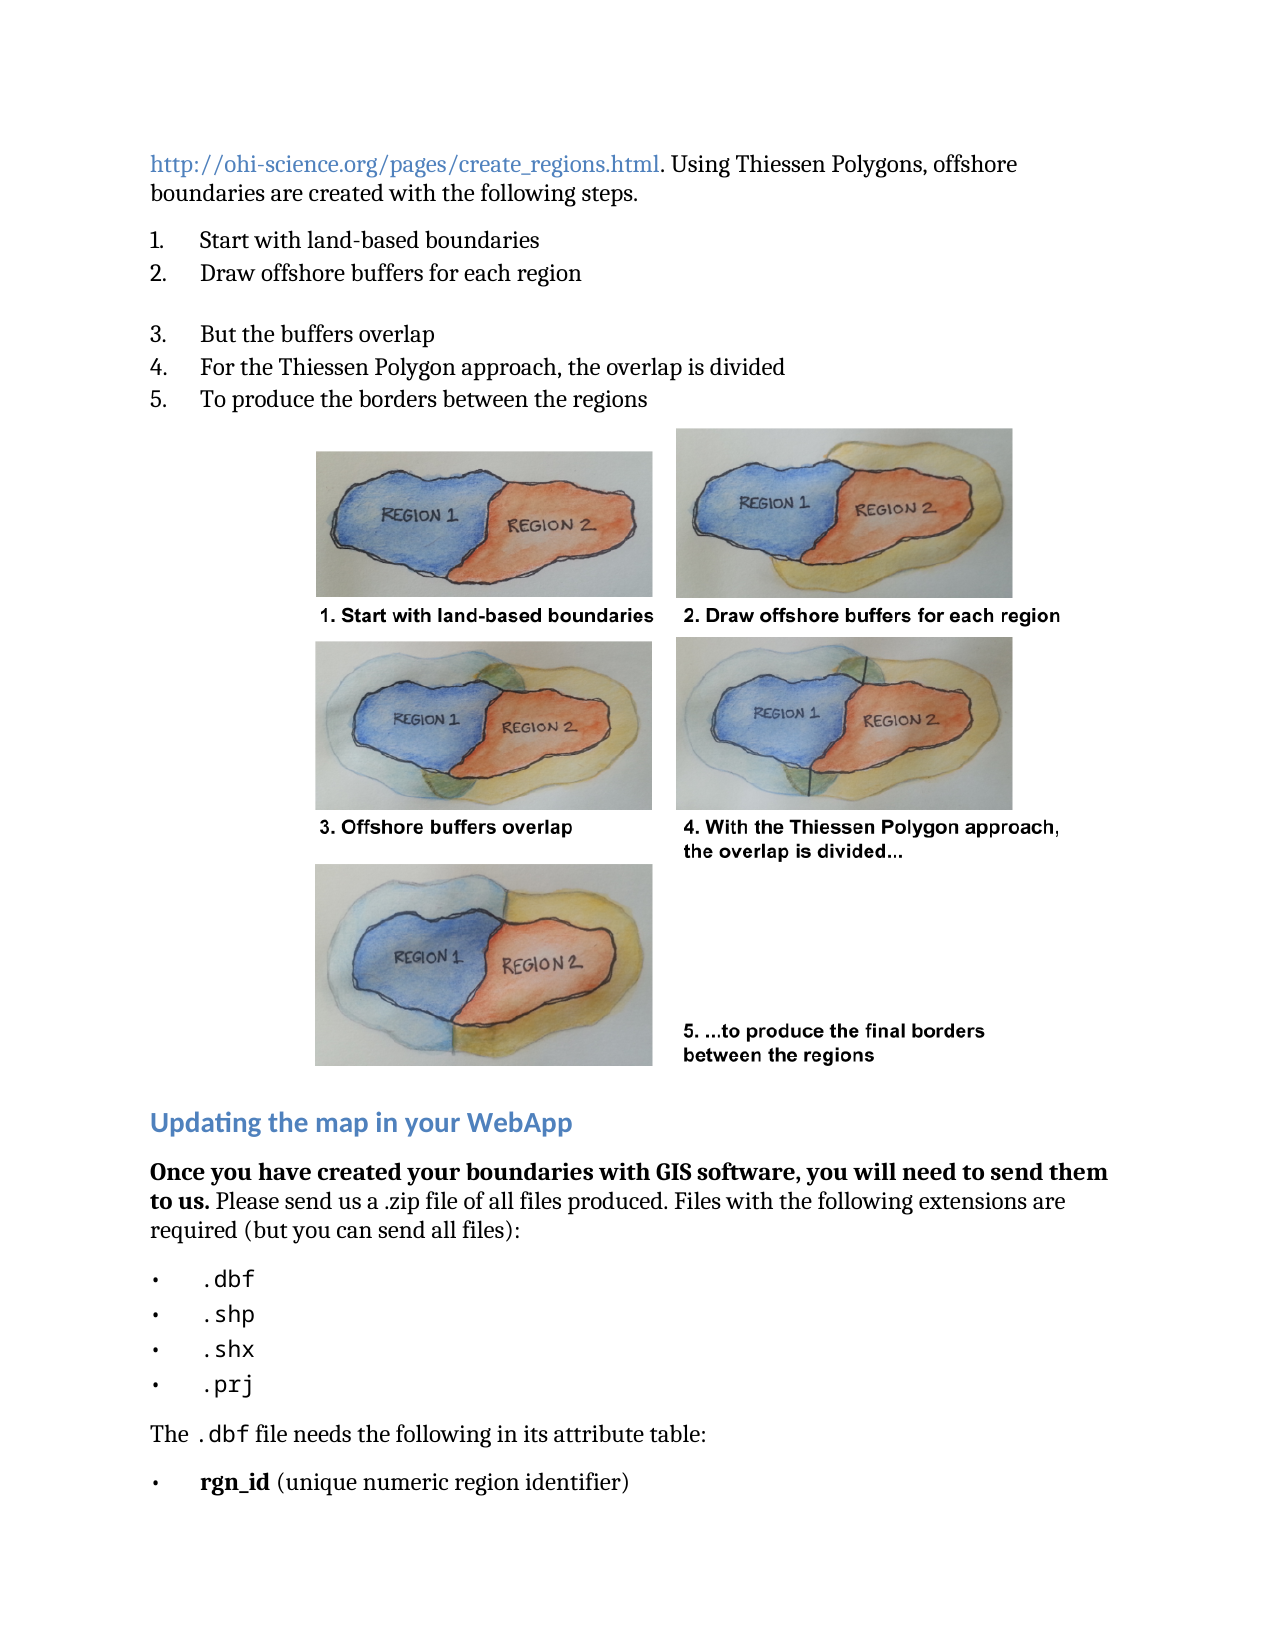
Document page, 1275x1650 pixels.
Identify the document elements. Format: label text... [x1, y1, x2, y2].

text Once you have created your boundaries with GIS software, you will need to send them to us. Please send us a .zip file of all files produced. Files with the following extensions are required (but you can send all files): [150, 1158, 1125, 1244]
list Start with land-based boundaries [150, 226, 1125, 255]
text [150, 150, 1125, 207]
subtitle Updating the map in your WebApp [150, 1104, 1125, 1139]
list Draw offshore buffers for each region [150, 259, 1125, 316]
list For the Thiessen Polygon approach, the overlap is divided [150, 352, 1125, 381]
list But the buffers overlap [150, 320, 1125, 349]
picture [218, 413, 1112, 1084]
list .shx [150, 1333, 1125, 1364]
list .dbf [150, 1263, 1125, 1294]
list .prj [150, 1368, 1125, 1399]
text The .dbf file needs the following in its attribute table: [150, 1418, 1125, 1449]
list .shp [150, 1298, 1125, 1329]
list rgn_id (unique numeric region identifier) [150, 1468, 1125, 1497]
